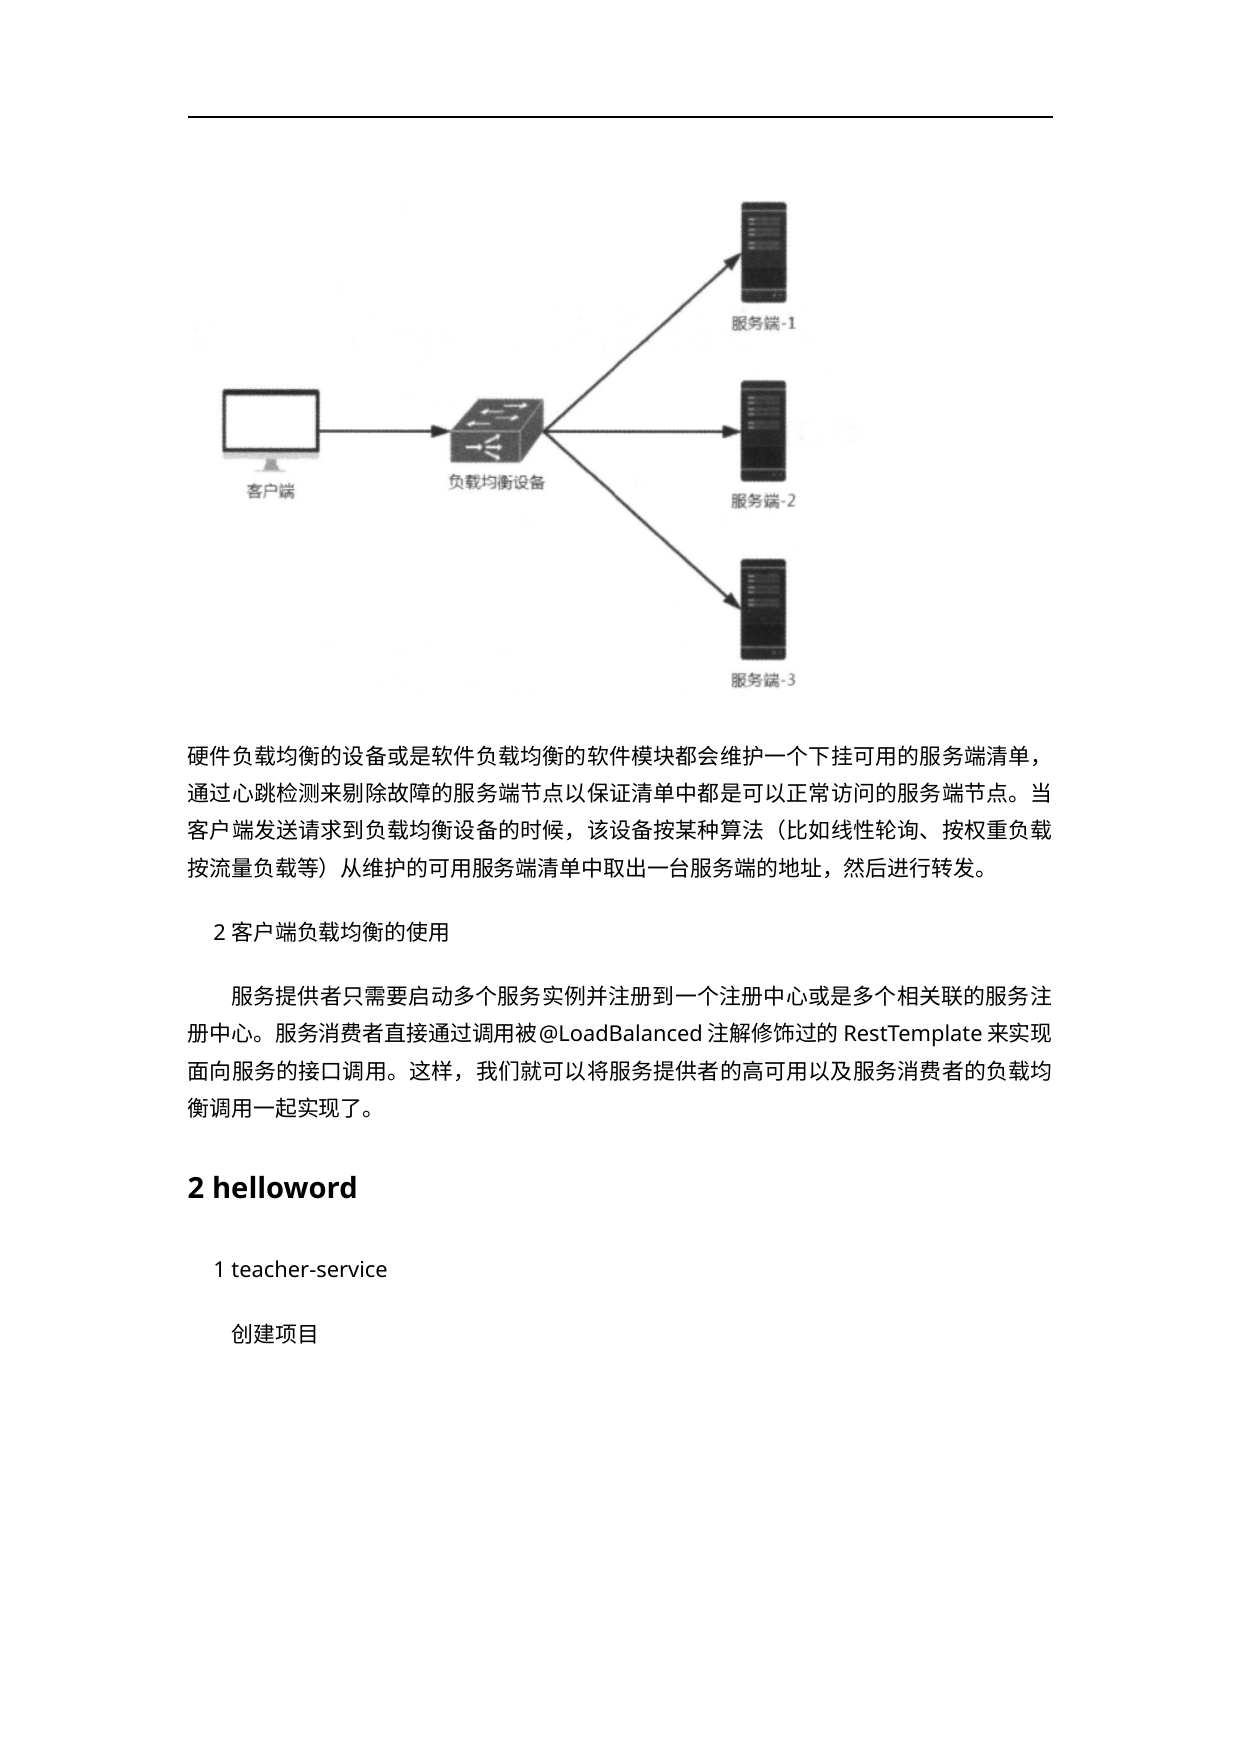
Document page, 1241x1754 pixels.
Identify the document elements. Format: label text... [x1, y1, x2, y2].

subtitle teacher-service [187, 1253, 1053, 1285]
text 服务提供者只需要启动多个服务实例并注册到一个注册中心或是多个相关联的服务注册中心。服务消费者直接通过调用被@LoadBalanced注解修饰过的RestTemplate来实现面向服务的接口调用。这样，我们就可以将服务提供者的高可用以及服务消费者的负载均衡调用一起实现了。 [187, 979, 1053, 1123]
subtitle 客户端负载均衡的使用 [187, 914, 1053, 947]
text 创建项目 [187, 1317, 1053, 1349]
text 硬件负载均衡的设备或是软件负载均衡的软件模块都会维护一个下挂可用的服务端清单，通过心跳检测来剔除故障的服务端节点以保证清单中都是可以正常访问的服务端节点。当客户端发送请求到负载均衡设备的时候，该设备按某种算法（比如线性轮询、按权重负载、按流量负载等）从维护的可用服务端清单中取出一台服务端的地址，然后进行转发。 [187, 738, 1053, 883]
picture [187, 160, 861, 696]
subtitle helloword [187, 1155, 1053, 1220]
